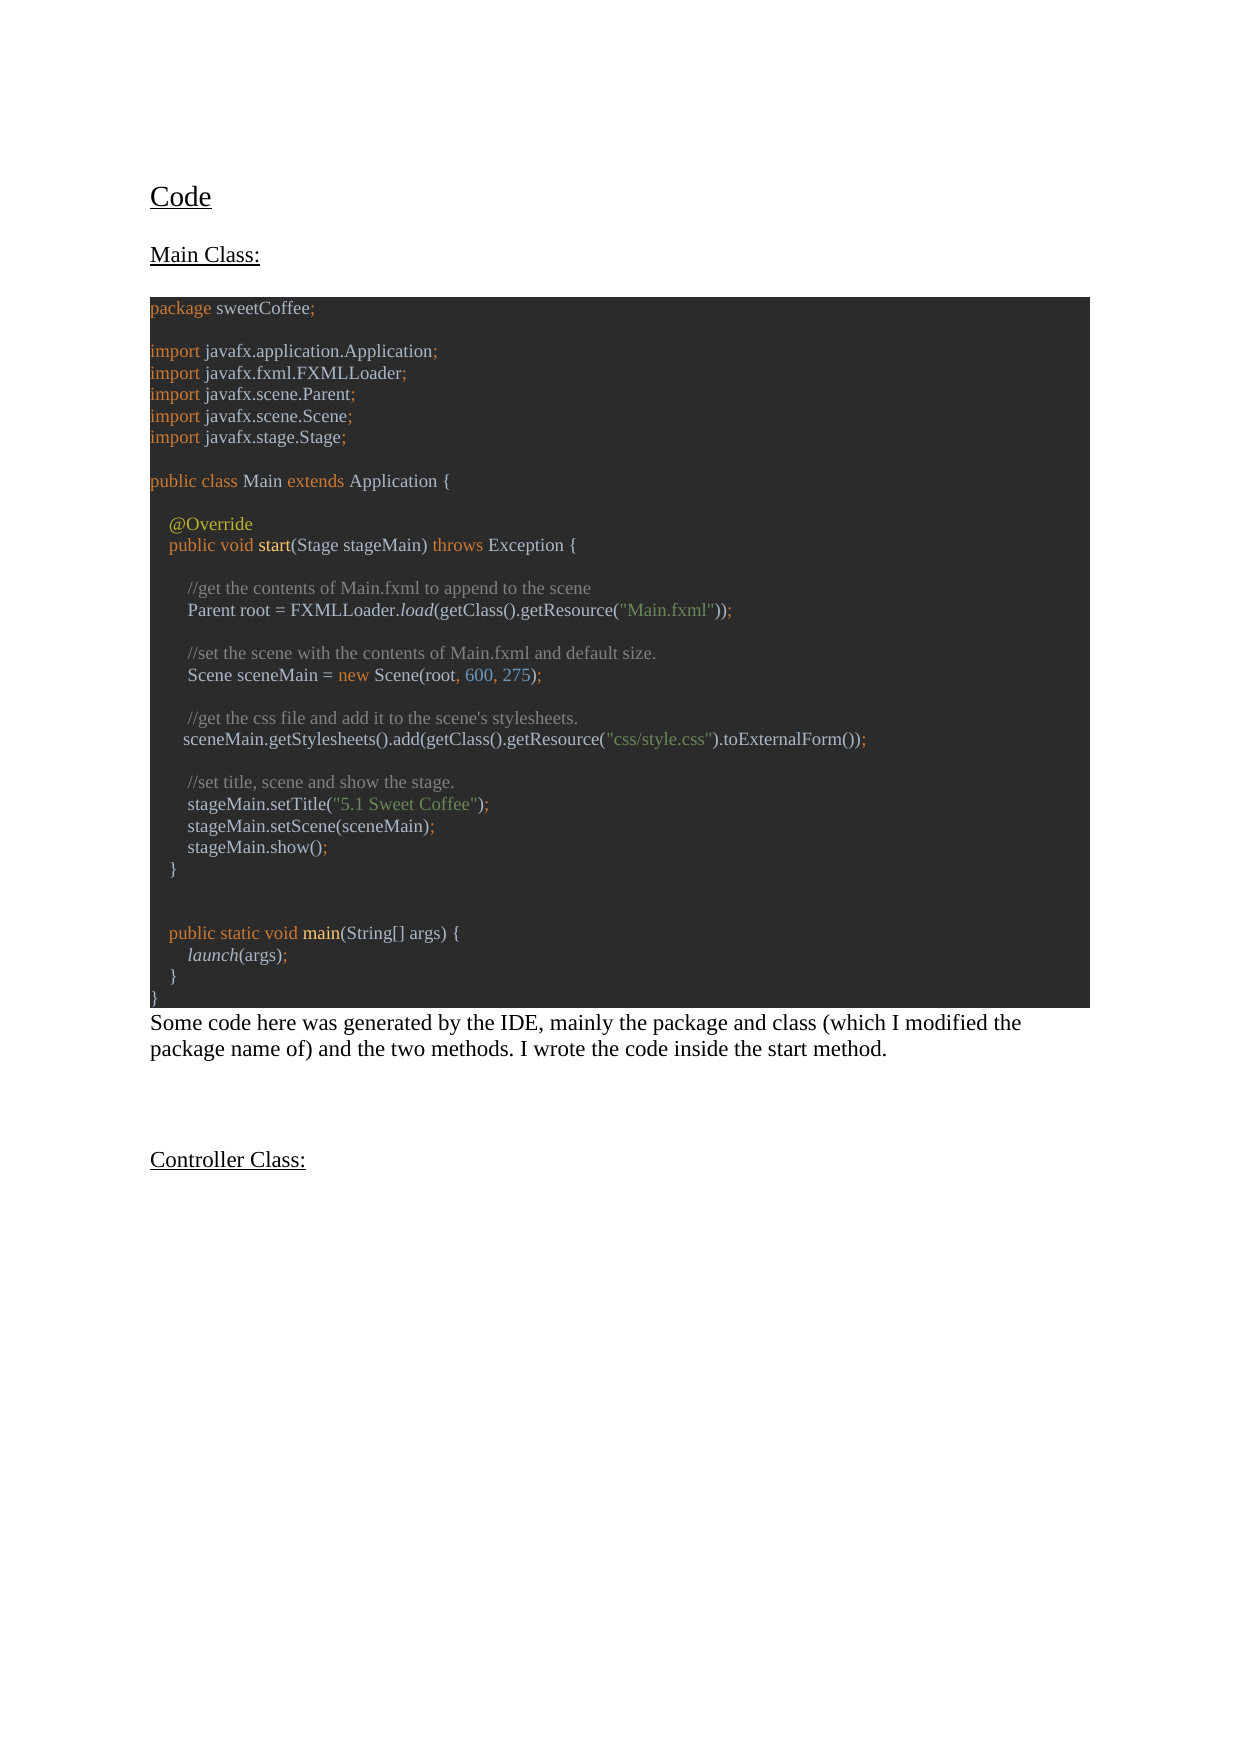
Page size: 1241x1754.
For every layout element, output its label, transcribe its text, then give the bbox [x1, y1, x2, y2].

text Code [150, 179, 1090, 212]
text Controller Class: [150, 1146, 1090, 1172]
text package sweetCoffee; import javafx.application.Application; import javafx.fxml.FXMLLoader; import javafx.scene.Parent; import javafx.scene.Scene; import javafx.stage.Stage; public class Main extends Application { @Override public void start(Stage stageMain) throws Exception { //get the contents of Main.fxml to append to the scene Parent root = FXMLLoader.load(getClass().getResource("Main.fxml")); //set the scene with the contents of Main.fxml and default size. Scene sceneMain = new Scene(root, 600, 275); //get the css file and add it to the scene's stylesheets. sceneMain.getStylesheets().add(getClass().getResource("css/style.css").toExternalForm()); //set title, scene and show the stage. stageMain.setTitle("5.1 Sweet Coffee"); stageMain.setScene(sceneMain); stageMain.show(); } public static void main(String[] args) { launch(args); } } [150, 297, 1090, 1008]
text Main Class: [150, 241, 1090, 268]
text Some code here was generated by the IDE, mainly the package and class (which I modified the package name of) and the two methods. I wrote the code inside the start method. [150, 1008, 1090, 1061]
